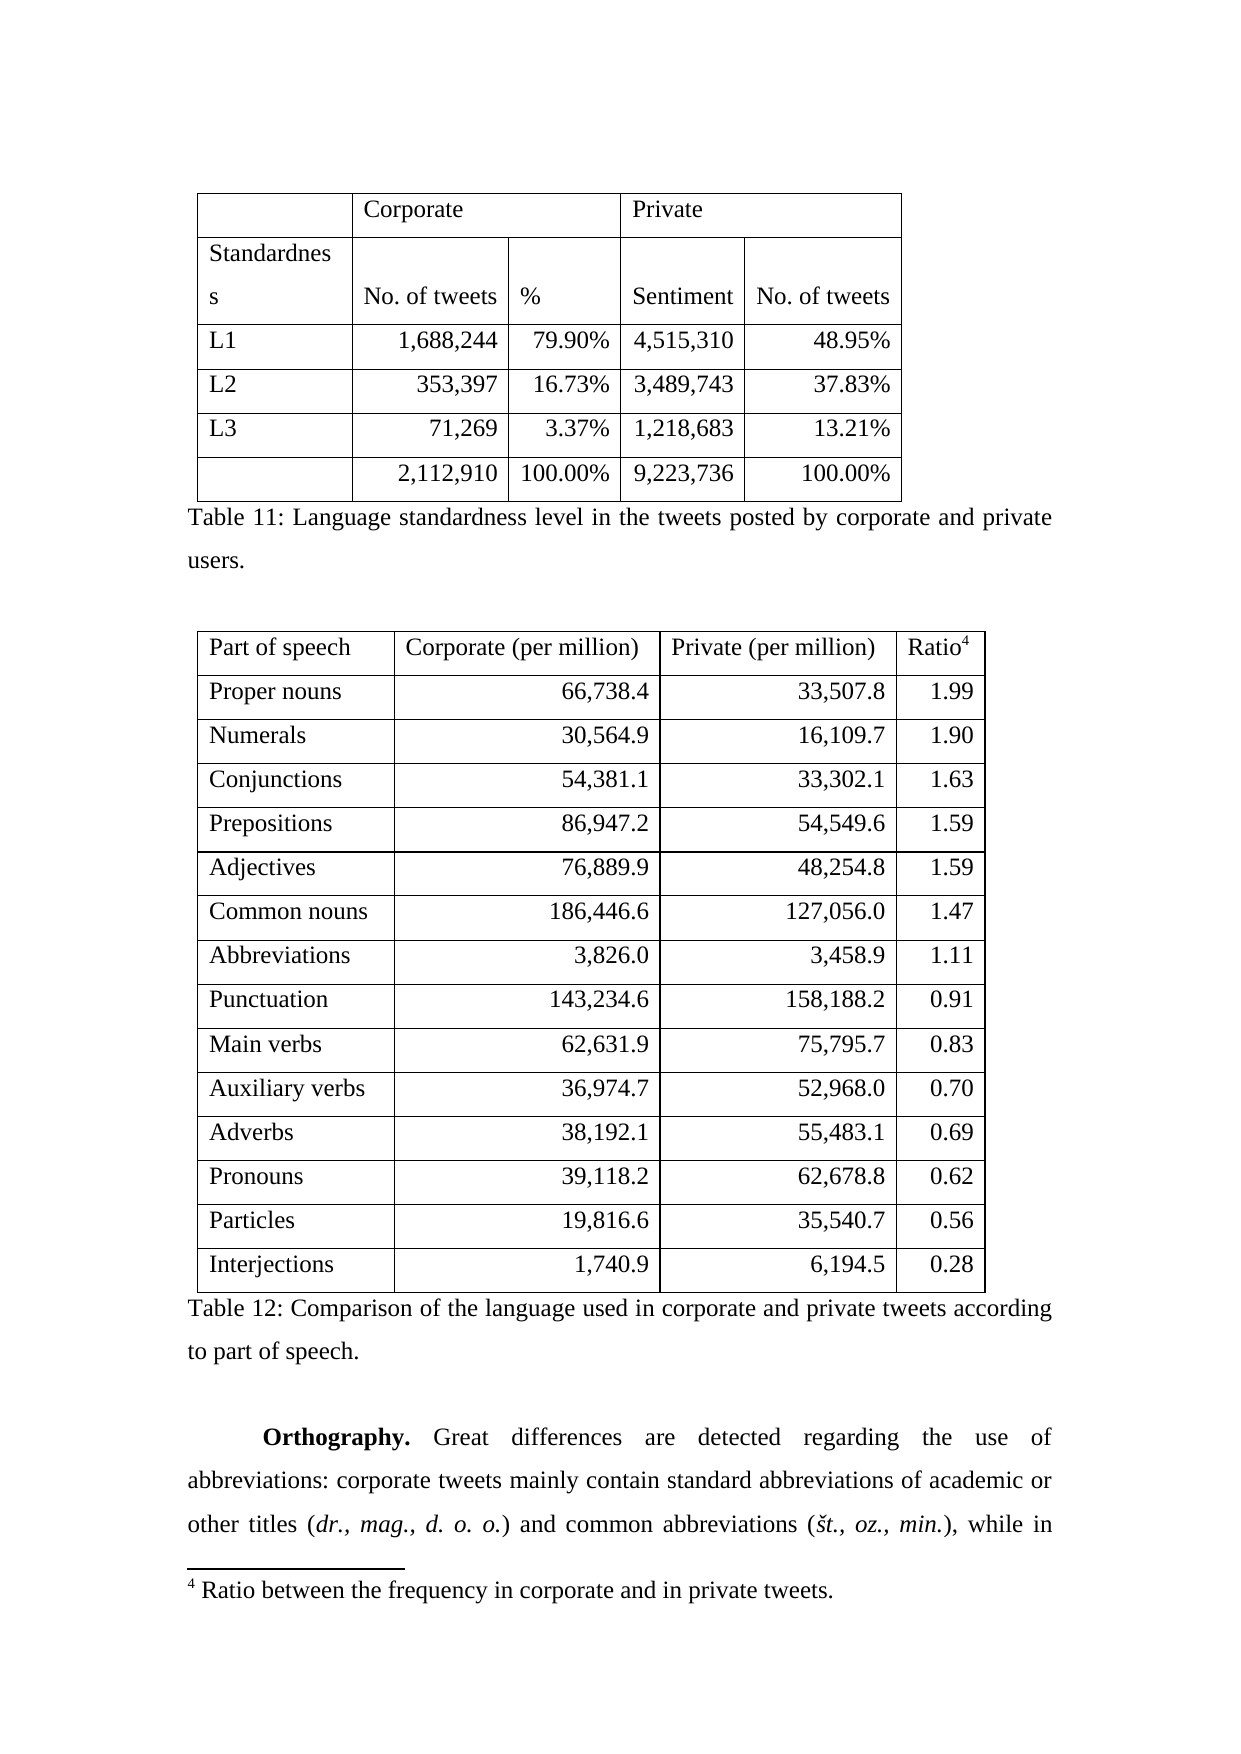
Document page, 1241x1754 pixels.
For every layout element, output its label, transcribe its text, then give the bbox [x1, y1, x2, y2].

table_header Private (per million) [661, 632, 896, 675]
table_cell 76,889.9 [395, 853, 659, 895]
table_cell L3 [198, 414, 352, 457]
table_cell 3,458.9 [661, 941, 896, 983]
table_cell 13.21% [745, 414, 901, 457]
table_cell 79.90% [509, 325, 620, 368]
table_cell 1.11 [897, 941, 984, 983]
table_cell 48,254.8 [661, 853, 896, 895]
table_cell 0.70 [897, 1073, 984, 1116]
table_cell 55,483.1 [661, 1117, 896, 1160]
table_cell L1 [198, 325, 352, 368]
table_cell 1.59 [897, 853, 984, 895]
table_cell 1.63 [897, 764, 984, 807]
table_cell Common nouns [198, 896, 394, 939]
table_header Corporate [353, 194, 620, 237]
table_cell 4,515,310 [621, 325, 744, 368]
table_cell 54,549.6 [661, 808, 896, 851]
table_header Ratio [897, 632, 984, 675]
table_cell 0.62 [897, 1161, 984, 1204]
table_cell 3,489,743 [621, 370, 744, 412]
table_cell Proper nouns [198, 676, 394, 719]
table_cell 30,564.9 [395, 720, 659, 763]
table_cell 1.59 [897, 808, 984, 851]
table_cell Sentiment [621, 238, 744, 324]
table_cell 127,056.0 [661, 896, 896, 939]
table_cell Prepositions [198, 808, 394, 851]
table_cell 9,223,736 [621, 458, 744, 501]
table_cell Particles [198, 1205, 394, 1248]
table_cell 0.83 [897, 1029, 984, 1072]
table_cell No. of tweets [745, 238, 901, 324]
table_cell Abbreviations [198, 941, 394, 983]
table_cell 100.00% [509, 458, 620, 501]
table_cell 2,112,910 [353, 458, 508, 501]
table_cell 71,269 [353, 414, 508, 457]
table_cell Pronouns [198, 1161, 394, 1204]
table_cell 33,302.1 [661, 764, 896, 807]
table_cell 19,816.6 [395, 1205, 659, 1248]
table_cell 353,397 [353, 370, 508, 412]
table_cell L2 [198, 370, 352, 412]
table_cell 1,688,244 [353, 325, 508, 368]
table_cell 62,678.8 [661, 1161, 896, 1204]
table_cell 186,446.6 [395, 896, 659, 939]
table_cell 1,218,683 [621, 414, 744, 457]
table_cell 16,109.7 [661, 720, 896, 763]
table_cell 143,234.6 [395, 985, 659, 1028]
table_cell 6,194.5 [661, 1249, 896, 1292]
table_cell 0.56 [897, 1205, 984, 1248]
table_cell No. of tweets [353, 238, 508, 324]
table_cell 1,740.9 [395, 1249, 659, 1292]
table_cell 35,540.7 [661, 1205, 896, 1248]
table_header Private [621, 194, 901, 237]
table_cell 52,968.0 [661, 1073, 896, 1116]
table_cell [198, 458, 352, 501]
table_cell 36,974.7 [395, 1073, 659, 1116]
table_cell Numerals [198, 720, 394, 763]
text Table 12: Comparison of the language used in corporate and private tweets according to part of speech. [187, 1293, 1053, 1365]
table_cell 3.37% [509, 414, 620, 457]
table_cell Auxiliary verbs [198, 1073, 394, 1116]
table_cell 86,947.2 [395, 808, 659, 851]
table_cell 100.00% [745, 458, 901, 501]
table_cell 38,192.1 [395, 1117, 659, 1160]
table_header Corporate (per million) [395, 632, 659, 675]
table_cell 66,738.4 [395, 676, 659, 719]
table_cell % [509, 238, 620, 324]
table_cell 0.69 [897, 1117, 984, 1160]
table_cell 1.90 [897, 720, 984, 763]
table_cell Interjections [198, 1249, 394, 1292]
text Table 11: Language standardness level in the tweets posted by corporate and private users. [187, 502, 1053, 573]
table_cell 1.47 [897, 896, 984, 939]
table_cell 0.91 [897, 985, 984, 1028]
table_cell 75,795.7 [661, 1029, 896, 1072]
table_header Part of speech [198, 632, 394, 675]
table_cell 48.95% [745, 325, 901, 368]
table_cell 1.99 [897, 676, 984, 719]
table_cell Adverbs [198, 1117, 394, 1160]
table_header [198, 194, 352, 237]
table_cell 39,118.2 [395, 1161, 659, 1204]
table_cell Conjunctions [198, 764, 394, 807]
table_cell 3,826.0 [395, 941, 659, 983]
table_cell 16.73% [509, 370, 620, 412]
table_cell 158,188.2 [661, 985, 896, 1028]
table_cell Main verbs [198, 1029, 394, 1072]
table_cell Standardness [198, 238, 352, 324]
table_cell 37.83% [745, 370, 901, 412]
table_cell 33,507.8 [661, 676, 896, 719]
table_cell Punctuation [198, 985, 394, 1028]
table_cell Adjectives [198, 853, 394, 895]
table_cell 0.28 [897, 1249, 984, 1292]
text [187, 1422, 1053, 1537]
table_cell 54,381.1 [395, 764, 659, 807]
table_cell 62,631.9 [395, 1029, 659, 1072]
